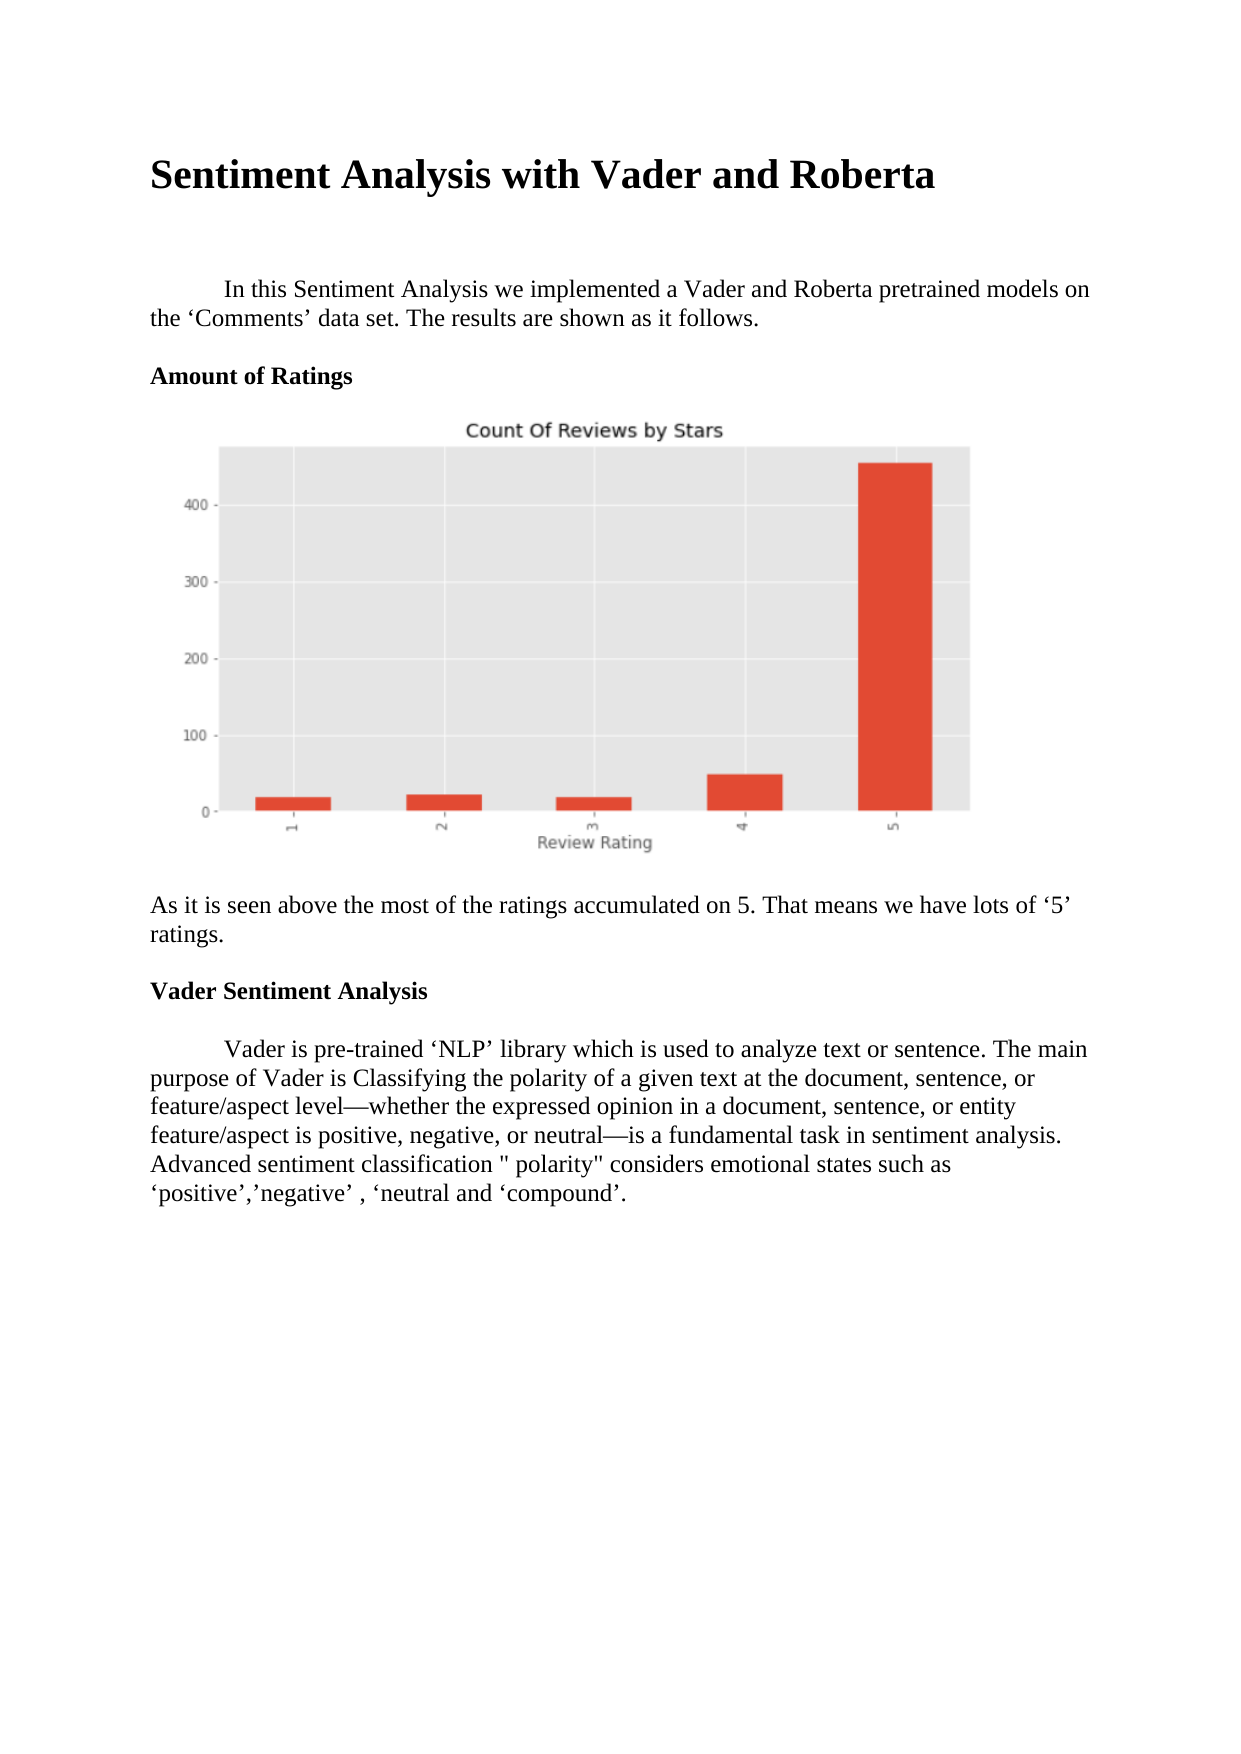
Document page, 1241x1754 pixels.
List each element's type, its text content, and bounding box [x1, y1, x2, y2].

text Amount of Ratings [150, 361, 1090, 389]
text Vader is pre-trained ‘NLP’ library which is used to analyze text or sentence. The main purpose of Vader is Classifying the polarity of a given text at the document, sentence, or feature/aspect level—whether the expressed opinion in a document, sentence, or entity feature/aspect is positive, negative, or neutral—is a fundamental task in sentiment analysis. Advanced sentiment classification " polarity" considers emotional states such as ‘positive’,’negative’ , ‘neutral and ‘compound’. [150, 1034, 1090, 1206]
text Vader Sentiment Analysis [150, 976, 1090, 1005]
text Sentiment Analysis with Vader and Roberta [150, 150, 1090, 198]
text In this Sentiment Analysis we implemented a Vader and Roberta pretrained models on the ‘Comments’ data set. The results are shown as it follows. [150, 274, 1090, 332]
text As it is seen above the most of the ratings accumulated on 5. That means we have lots of ‘5’ ratings. [150, 890, 1090, 948]
picture [150, 418, 1096, 862]
